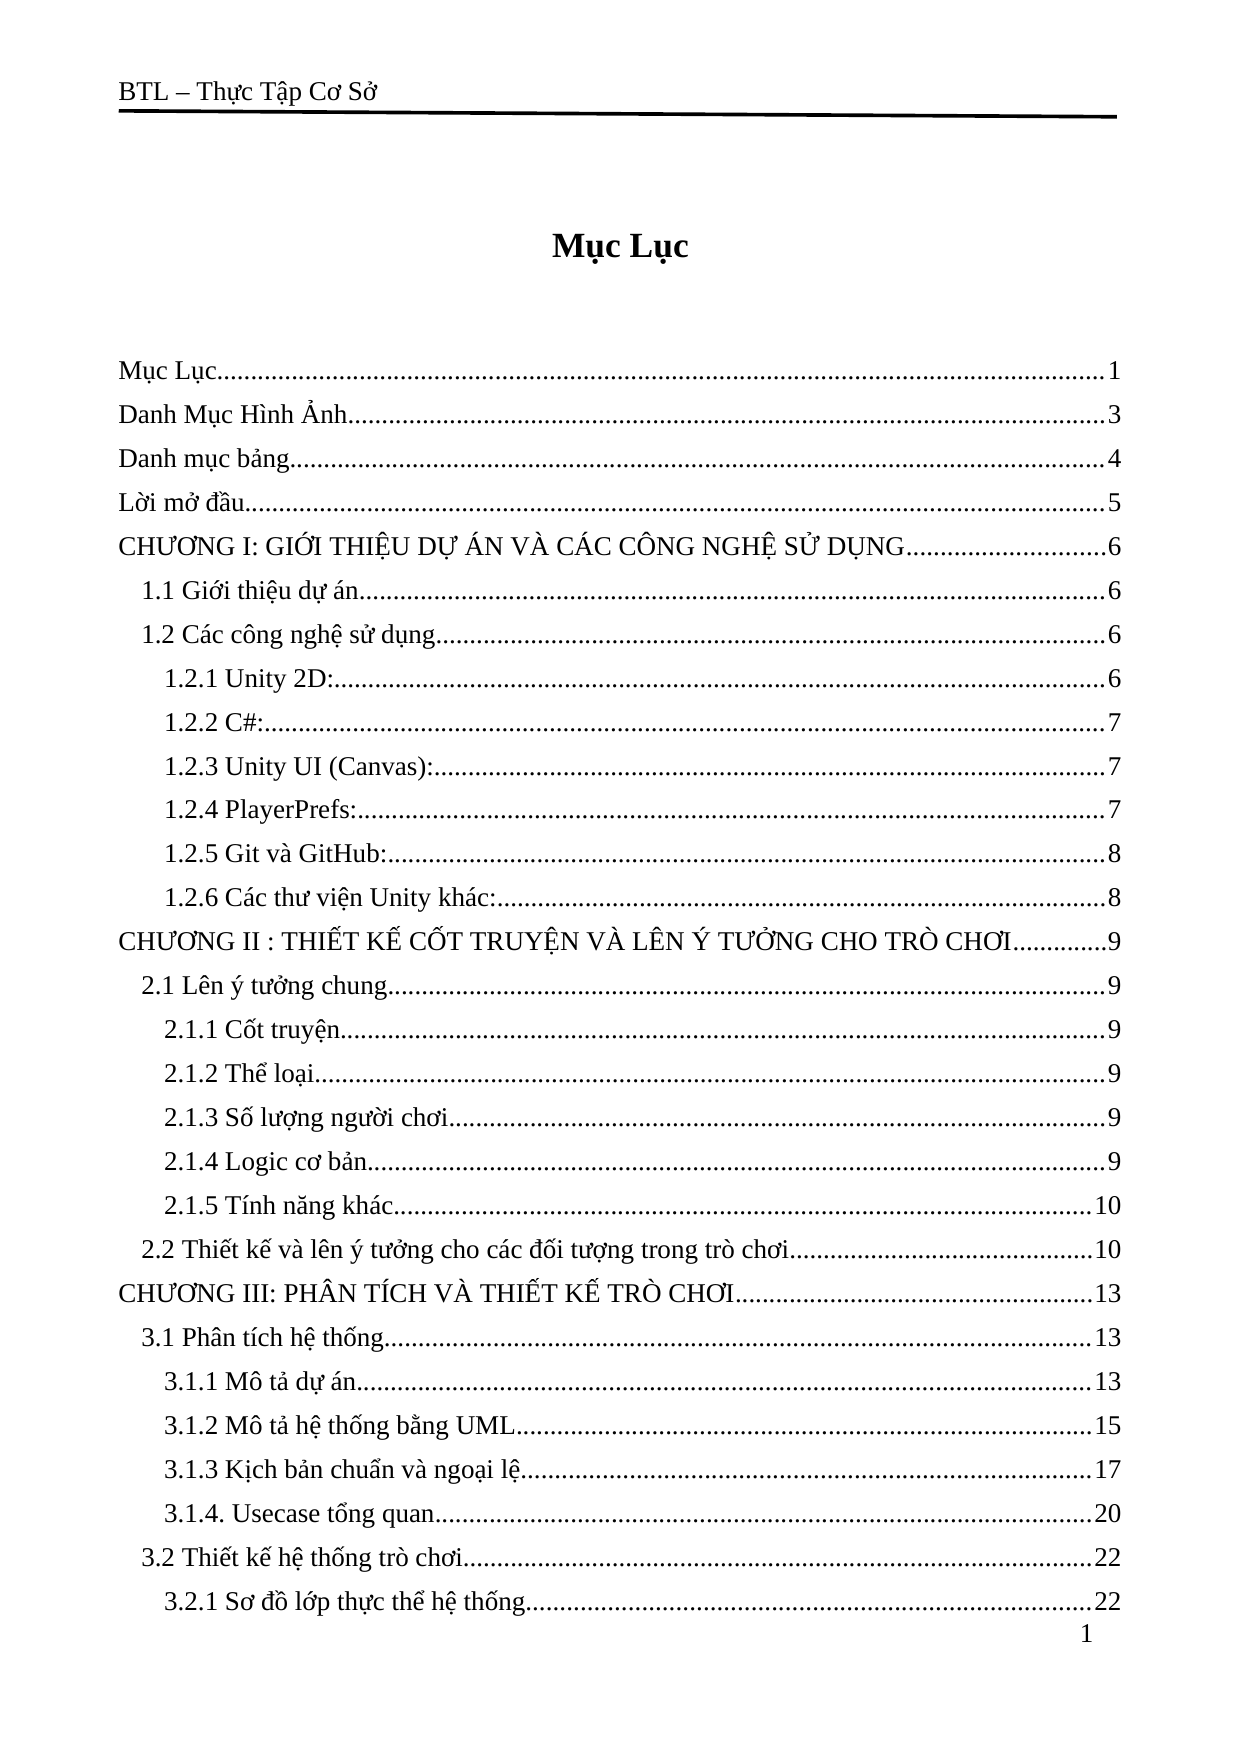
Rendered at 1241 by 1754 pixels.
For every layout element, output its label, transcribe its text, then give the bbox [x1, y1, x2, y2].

subtitle Mục Lục [118, 224, 1122, 265]
